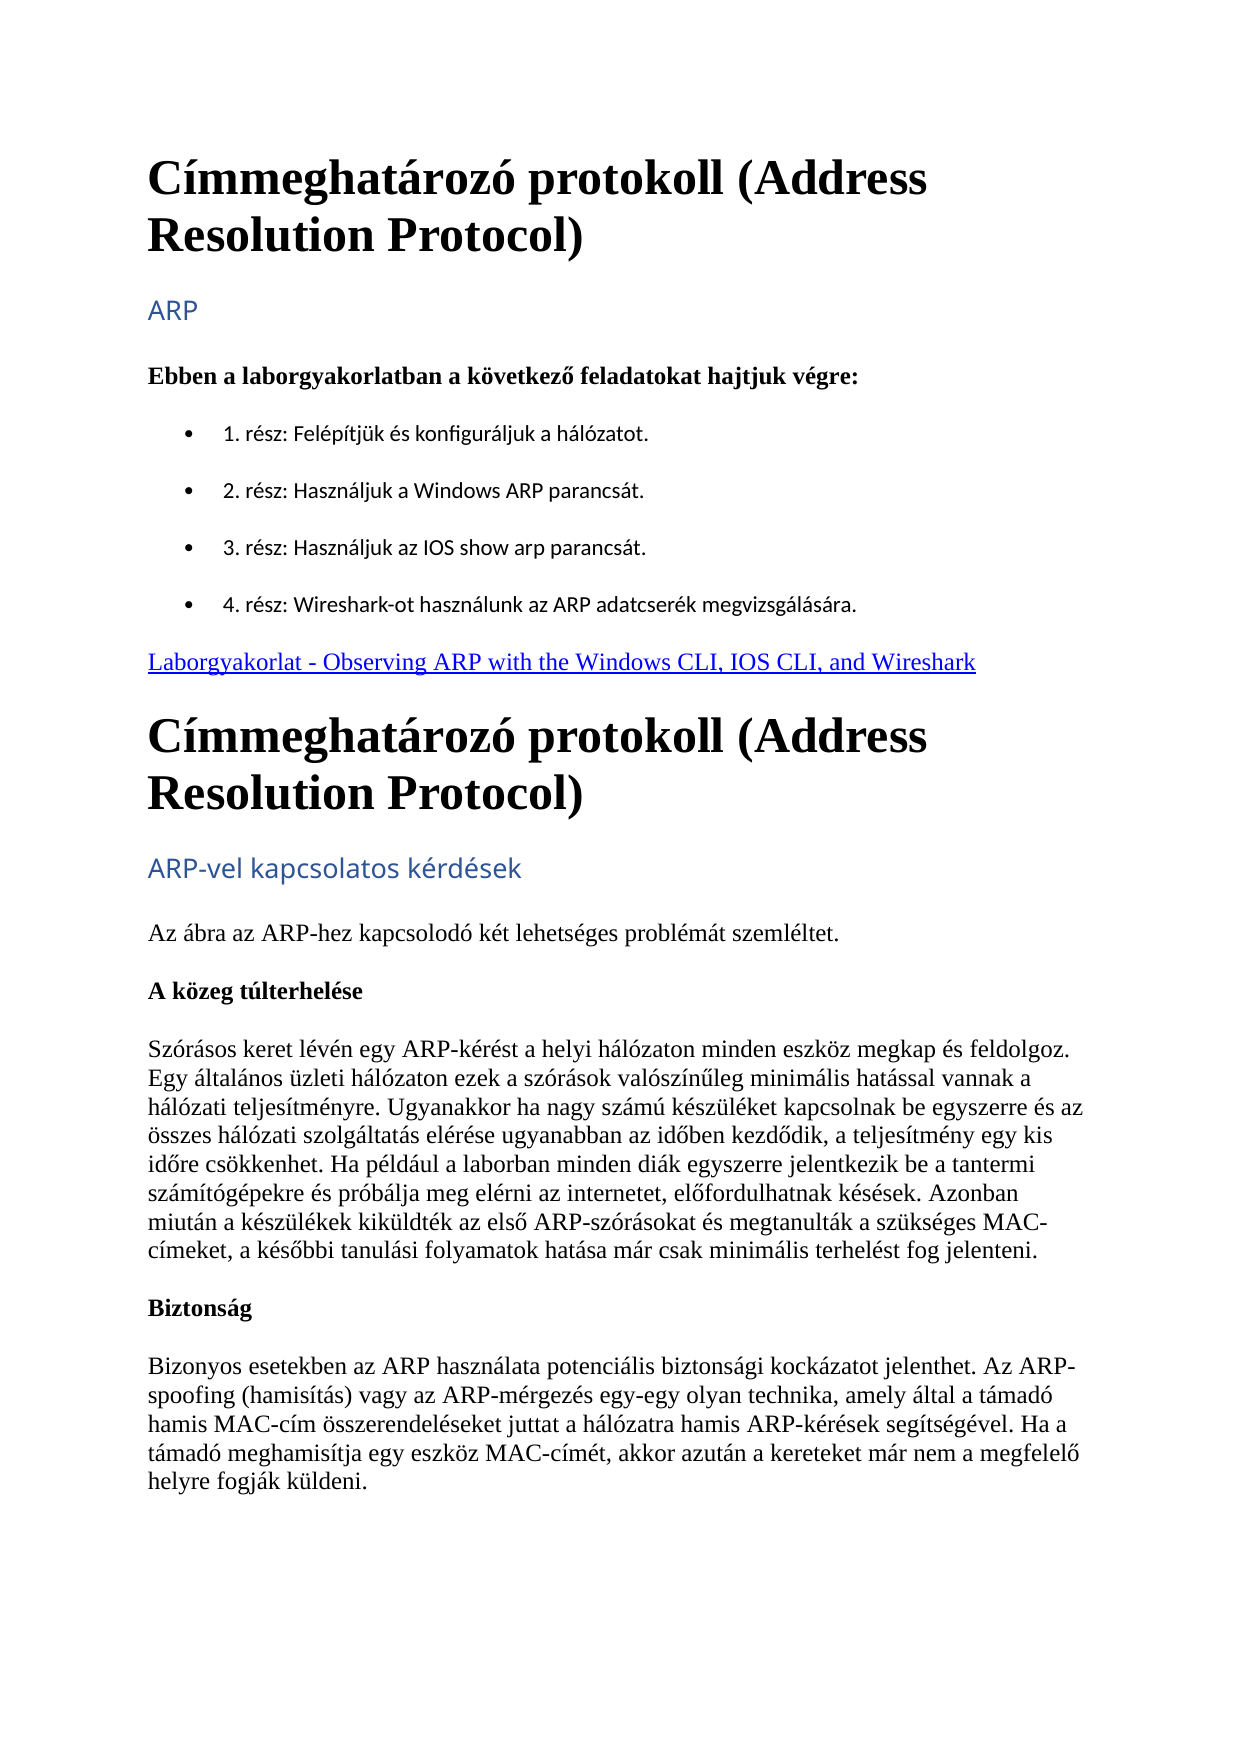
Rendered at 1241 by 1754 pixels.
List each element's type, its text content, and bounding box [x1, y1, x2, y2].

text Laborgyakorlat - Observing ARP with the Windows CLI, IOS CLI, and Wireshark [148, 647, 1093, 676]
subtitle Címmeghatározó protokoll (Address Resolution Protocol) [148, 705, 1093, 820]
text Szórásos keret lévén egy ARP-kérést a helyi hálózaton minden eszköz megkap és feldolgoz. Egy általános üzleti hálózaton ezek a szórások valószínűleg minimális hatással vannak a hálózati teljesítményre. Ugyanakkor ha nagy számú készüléket kapcsolnak be egyszerre és az összes hálózati szolgáltatás elérése ugyanabban az időben kezdődik, a teljesítmény egy kis időre csökkenhet. Ha például a laborban minden diák egyszerre jelentkezik be a tantermi számítógépekre és próbálja meg elérni az internetet, előfordulhatnak késések. Azonban miután a készülékek kiküldték az első ARP-szórásokat és megtanulták a szükséges MAC-címeket, a későbbi tanulási folyamatok hatása már csak minimális terhelést fog jelenteni. [148, 1034, 1093, 1264]
text Ebben a laborgyakorlatban a következő feladatokat hajtjuk végre: [148, 361, 1093, 389]
text Az ábra az ARP-hez kapcsolodó két lehetséges problémát szemléltet. [148, 918, 1093, 947]
list 1. rész: Felépítjük és konfiguráljuk a hálózatot. [185, 419, 1093, 447]
list 4. rész: Wireshark-ot használunk az ARP adatcserék megvizsgálására. [185, 590, 1093, 618]
text Biztonság [148, 1293, 1093, 1322]
text A közeg túlterhelése [148, 976, 1093, 1005]
list 2. rész: Használjuk a Windows ARP parancsát. [185, 476, 1093, 504]
list 3. rész: Használjuk az IOS show arp parancsát. [185, 533, 1093, 561]
subtitle ARP [148, 292, 1093, 329]
subtitle Címmeghatározó protokoll (Address Resolution Protocol) [148, 148, 1093, 263]
text Bizonyos esetekben az ARP használata potenciális biztonsági kockázatot jelenthet. Az ARP-spoofing (hamisítás) vagy az ARP-mérgezés egy-egy olyan technika, amely által a támadó hamis MAC-cím összerendeléseket juttat a hálózatra hamis ARP-kérések segítségével. Ha a támadó meghamisítja egy eszköz MAC-címét, akkor azután a kereteket már nem a megfelelő helyre fogják küldeni. [148, 1351, 1093, 1495]
subtitle ARP-vel kapcsolatos kérdések [148, 849, 1093, 886]
